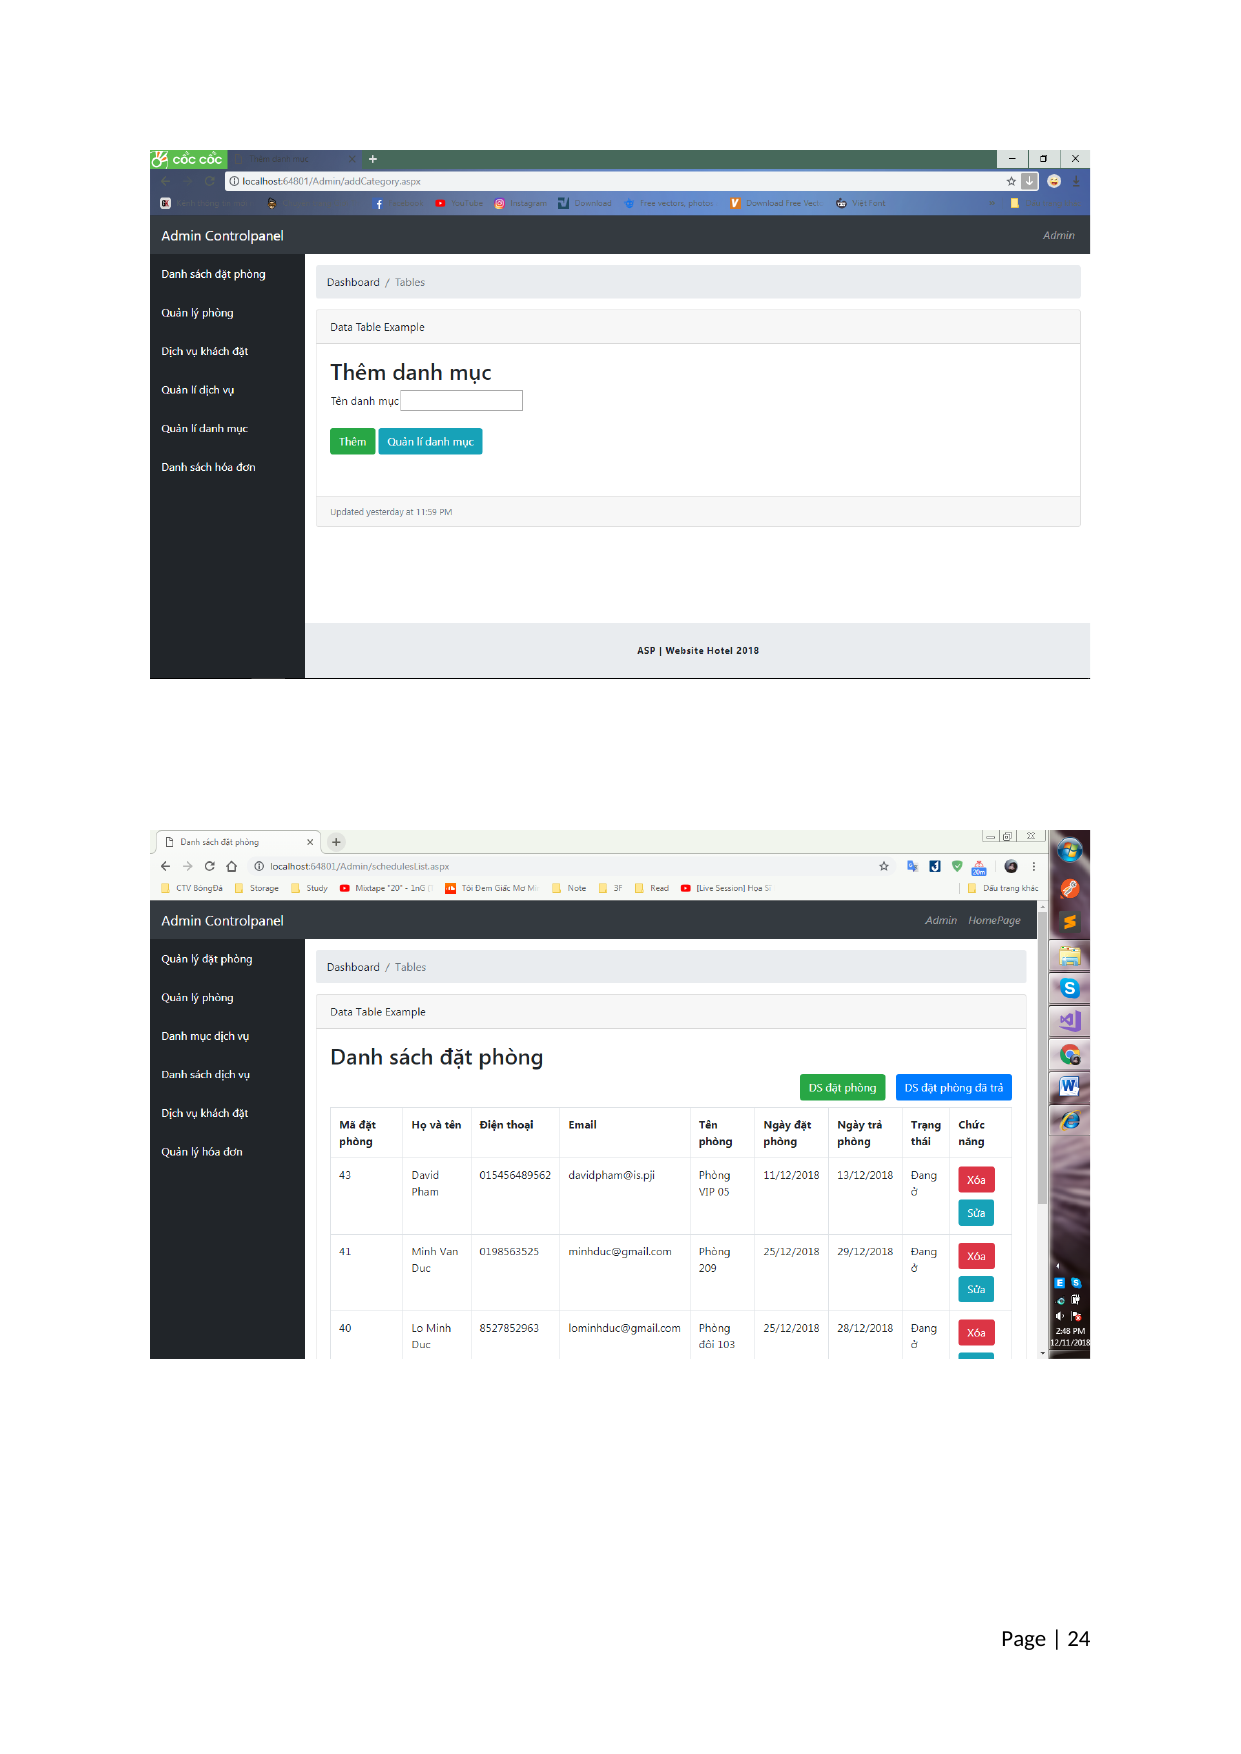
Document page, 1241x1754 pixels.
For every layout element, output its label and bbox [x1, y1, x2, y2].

picture [150, 150, 1091, 679]
picture [150, 830, 1091, 1359]
